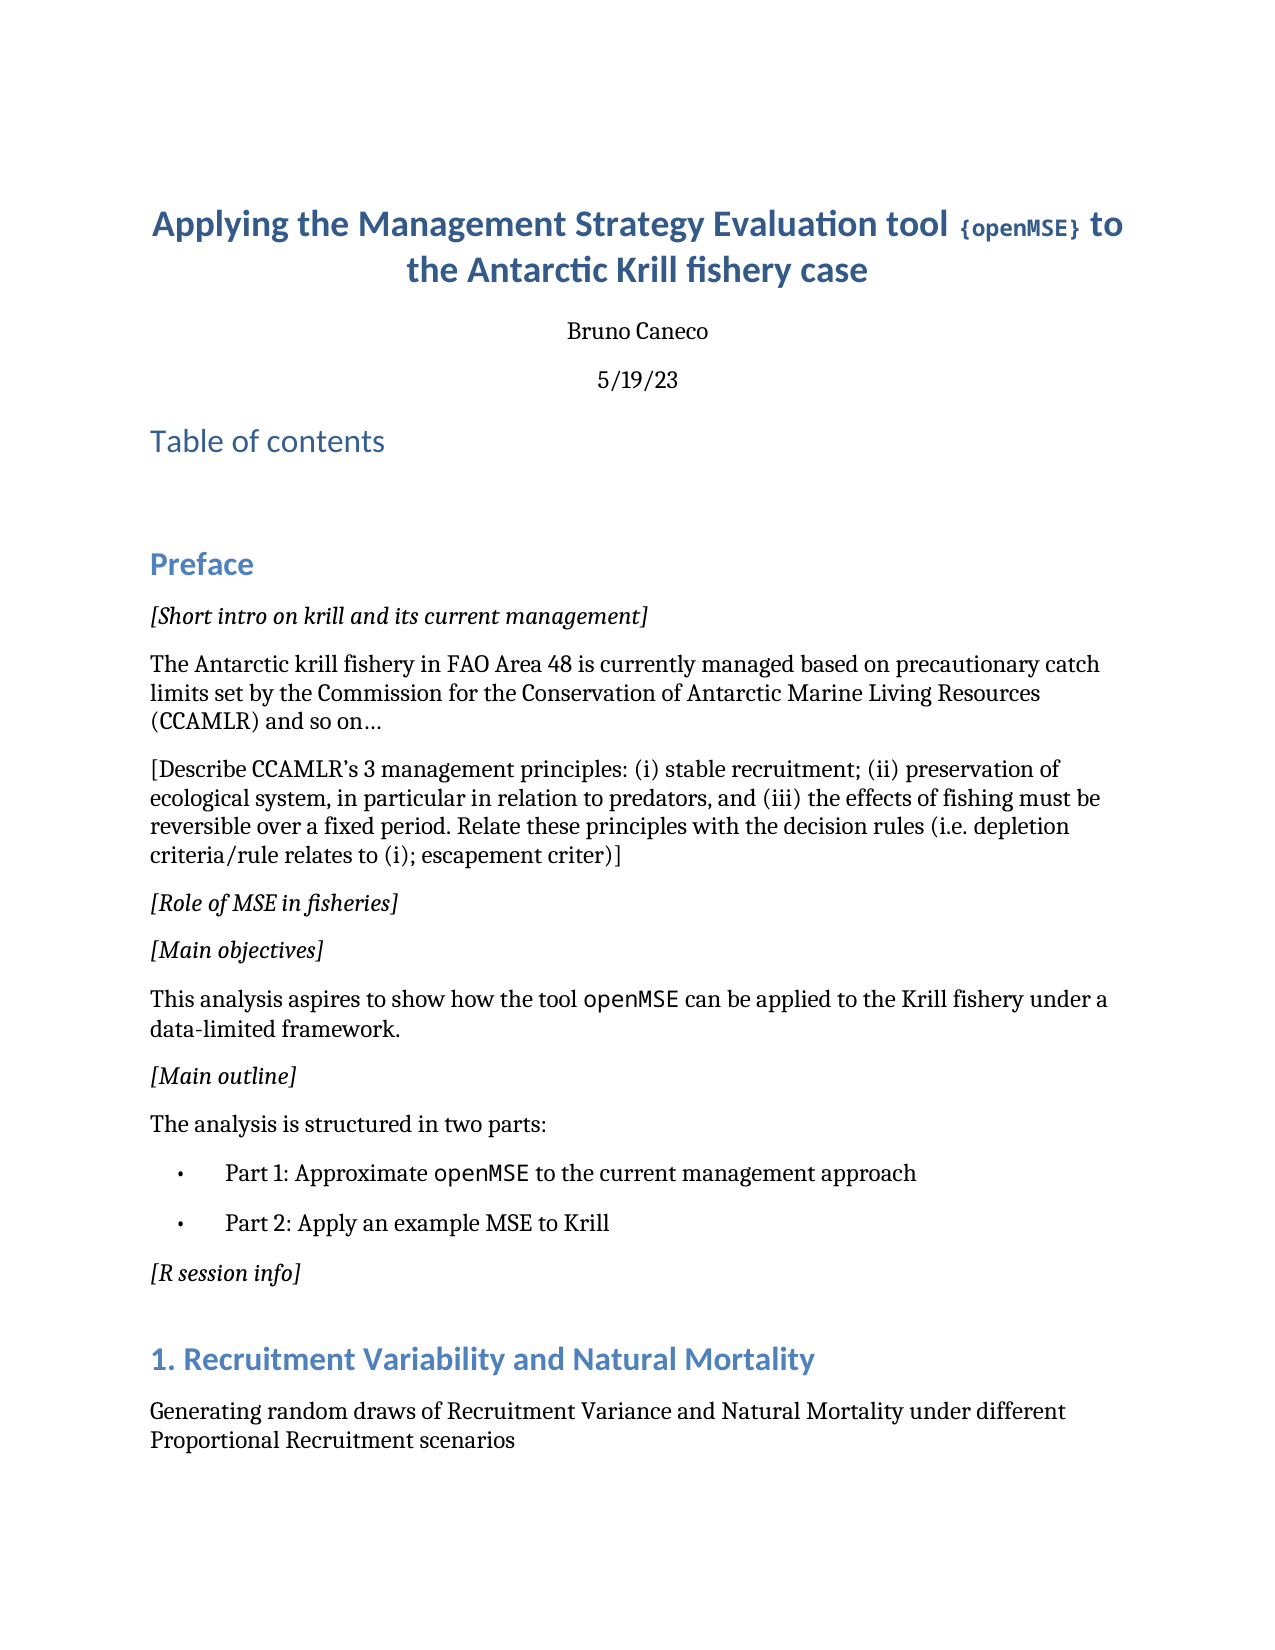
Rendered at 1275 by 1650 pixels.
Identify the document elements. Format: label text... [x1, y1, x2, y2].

text 5/19/23 [150, 366, 1125, 395]
text [Short intro on krill and its current management] [150, 602, 1125, 631]
text [Main objectives] [150, 936, 1125, 965]
subtitle 1. Recruitment Variability and Natural Mortality [150, 1338, 1125, 1378]
text [Role of MSE in fisheries] [150, 888, 1125, 917]
list Part 2: Apply an example MSE to Krill [175, 1209, 1125, 1238]
text This analysis aspires to show how the tool openMSE can be applied to the Krill fishery under a data-limited framework. [150, 983, 1125, 1043]
title Applying the Management Strategy Evaluation tool {openMSE} to the Antarctic Krill fishery case [150, 200, 1125, 292]
text [Describe CCAMLR’s 3 management principles: (i) stable recruitment; (ii) preservation of ecological system, in particular in relation to predators, and (iii) the effects of fishing must be reversible over a fixed period. Relate these principles with the decision rules (i.e. depletion criteria/rule relates to (i); escapement criter)] [150, 755, 1125, 870]
text The Antarctic krill fishery in FAO Area 48 is currently managed based on precautionary catch limits set by the Commission for the Conservation of Antarctic Marine Living Resources (CCAMLR) and so on… [150, 650, 1125, 736]
text [R session info] [150, 1259, 1125, 1288]
text The analysis is structured in two parts: [150, 1110, 1125, 1138]
list Part 1: Approximate openMSE to the current management approach [175, 1157, 1125, 1188]
text Bruno Caneco [150, 317, 1125, 345]
text [Main outline] [150, 1062, 1125, 1091]
subtitle Preface [150, 543, 1125, 583]
text Generating random draws of Recruitment Variance and Natural Mortality under different Proportional Recruitment scenarios [150, 1397, 1125, 1454]
